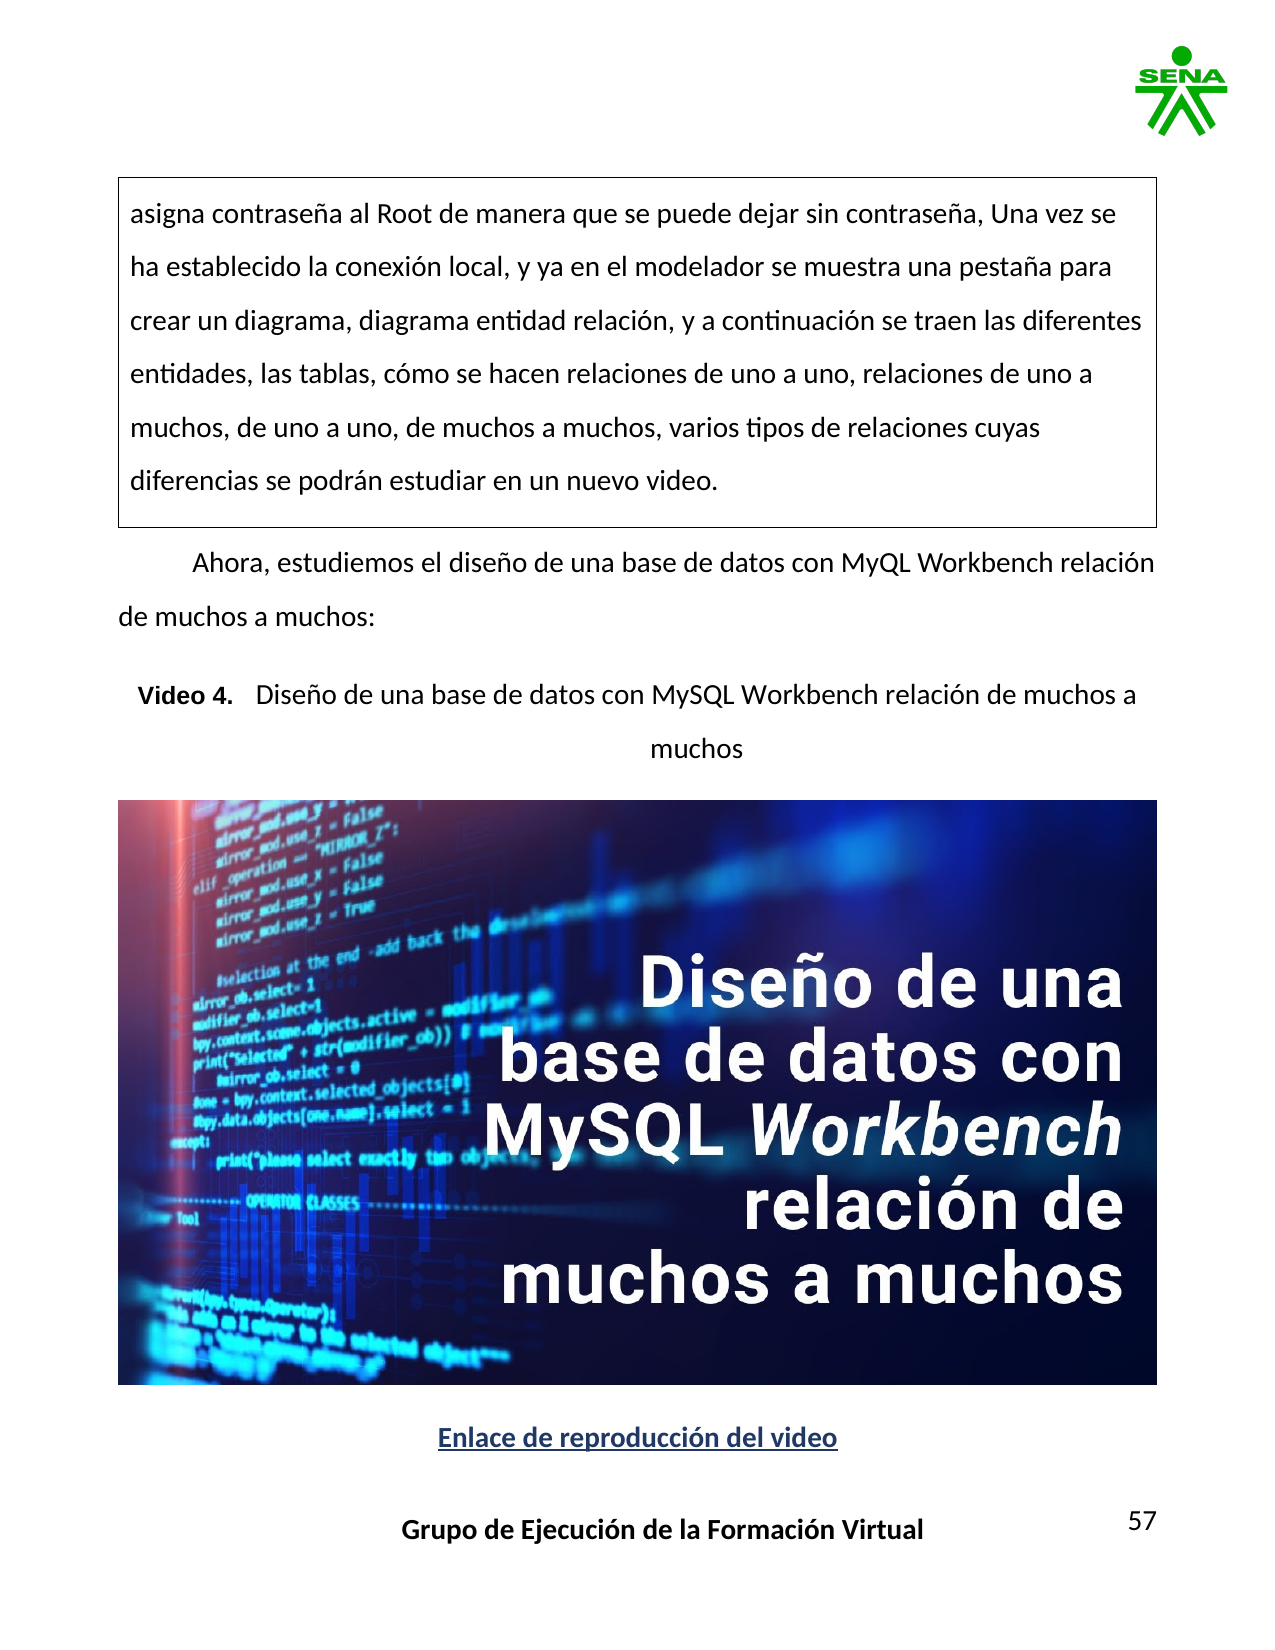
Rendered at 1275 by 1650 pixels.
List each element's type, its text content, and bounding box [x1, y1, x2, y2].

text Enlace de reproducción del video [118, 1419, 1157, 1454]
picture [1135, 46, 1228, 136]
text Diseño de una base de datos con MySQL Workbench relación de muchos a muchos [118, 676, 1157, 766]
text Ahora, estudiemos el diseño de una base de datos con MyQL Workbench relación de muchos a muchos: [118, 544, 1157, 634]
picture [118, 800, 1157, 1385]
